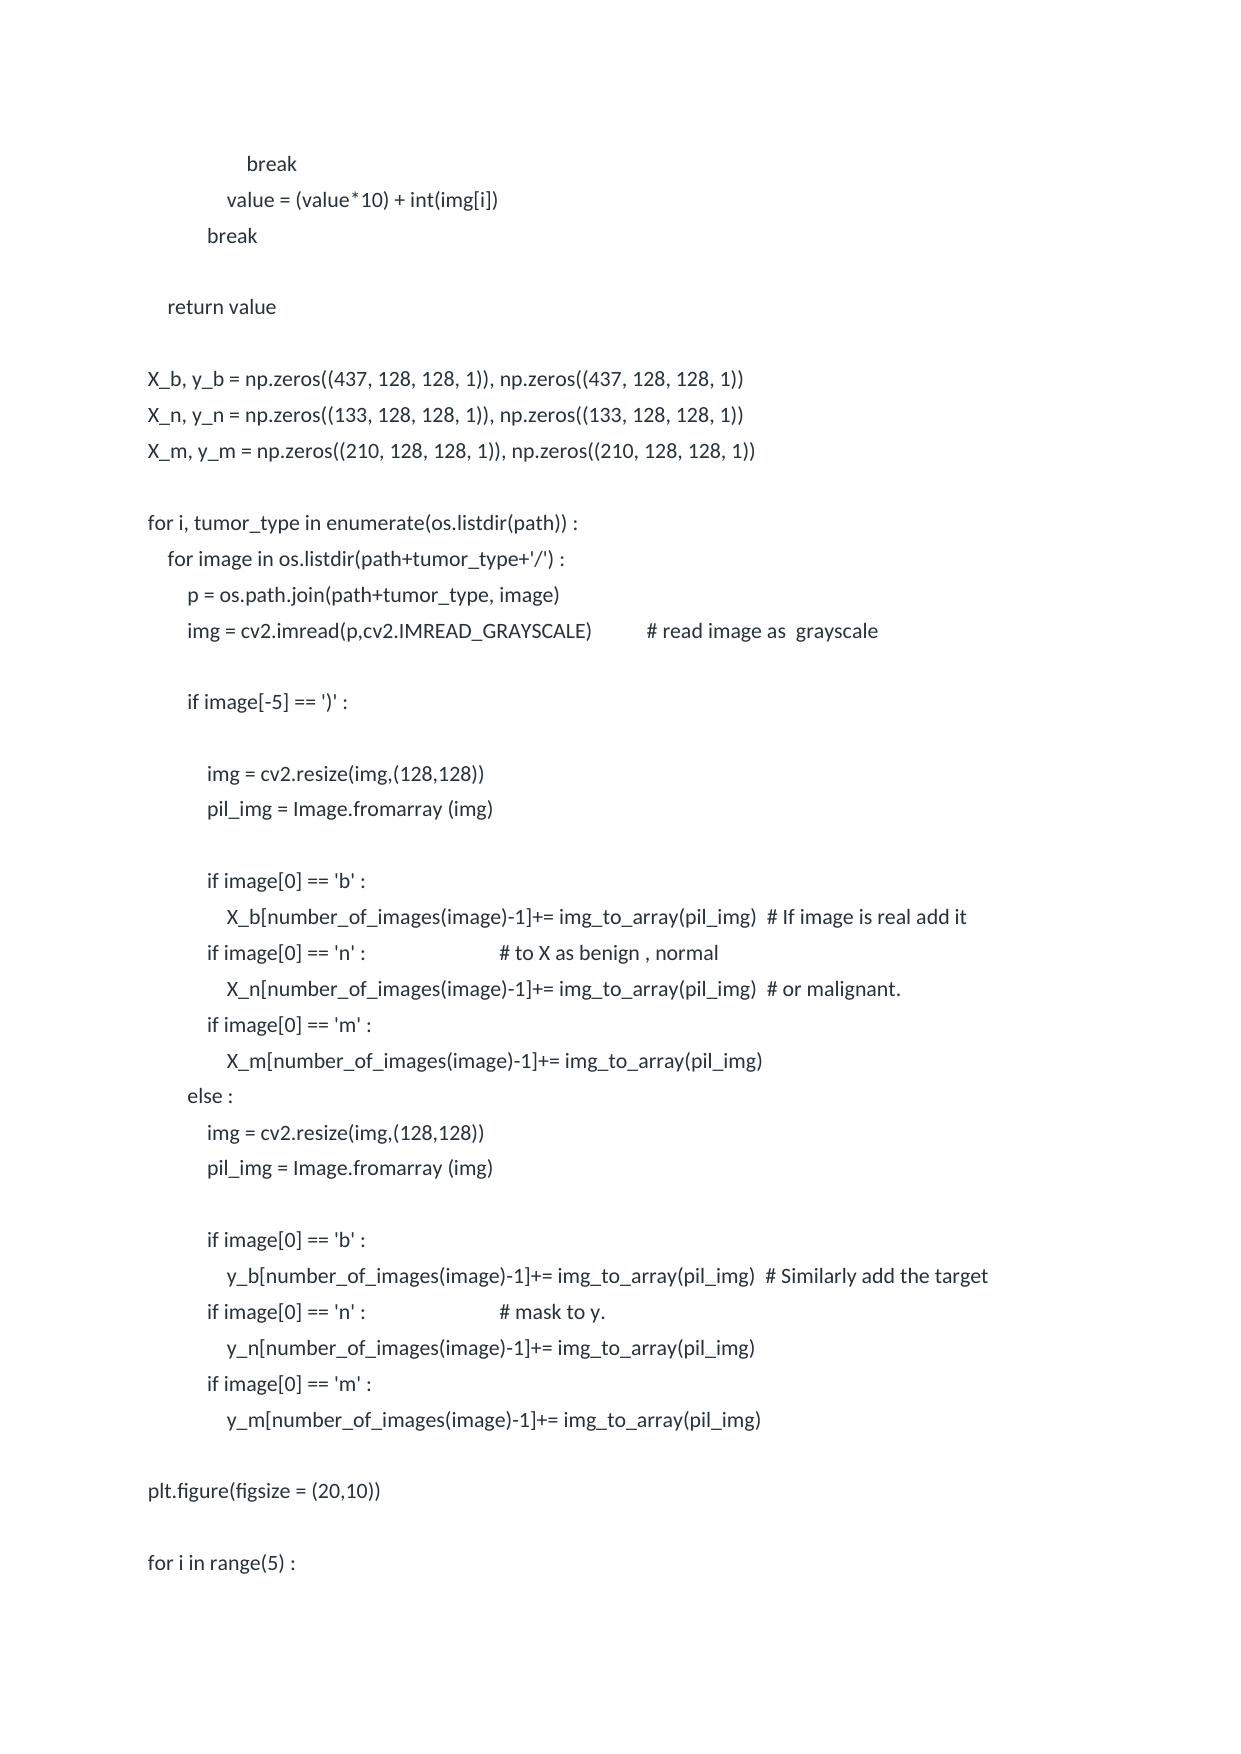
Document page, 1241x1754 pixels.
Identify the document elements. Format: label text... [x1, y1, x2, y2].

text break [148, 150, 1090, 177]
text X_b, y_b = np.zeros((437, 128, 128, 1)), np.zeros((437, 128, 128, 1)) [148, 365, 1090, 392]
text pil_img = Image.fromarray (img) [148, 796, 1090, 822]
text if image[0] == 'm' : [148, 1011, 1090, 1037]
text img = cv2.resize(img,(128,128)) [148, 760, 1090, 786]
text value = (value*10) + int(img[i]) [148, 186, 1090, 213]
text else : [148, 1083, 1090, 1109]
text for i in range(5) : [148, 1549, 1090, 1576]
text X_n, y_n = np.zeros((133, 128, 128, 1)), np.zeros((133, 128, 128, 1)) [148, 401, 1090, 428]
text X_b[number_of_images(image)-1]+= img_to_array(pil_img) # If image is real add it [148, 903, 1090, 930]
text if image[0] == 'n' : # to X as benign , normal [148, 939, 1090, 966]
text for i, tumor_type in enumerate(os.listdir(path)) : [148, 509, 1090, 536]
text y_b[number_of_images(image)-1]+= img_to_array(pil_img) # Similarly add the target [148, 1262, 1090, 1289]
text img = cv2.resize(img,(128,128)) [148, 1119, 1090, 1145]
text return value [148, 293, 1090, 320]
text plt.figure(figsize = (20,10)) [148, 1478, 1090, 1504]
text if image[0] == 'b' : [148, 867, 1090, 894]
text if image[0] == 'b' : [148, 1226, 1090, 1253]
text if image[0] == 'm' : [148, 1370, 1090, 1396]
text y_m[number_of_images(image)-1]+= img_to_array(pil_img) [148, 1406, 1090, 1432]
text X_m[number_of_images(image)-1]+= img_to_array(pil_img) [148, 1047, 1090, 1073]
text X_n[number_of_images(image)-1]+= img_to_array(pil_img) # or malignant. [148, 975, 1090, 1002]
text for image in os.listdir(path+tumor_type+'/') : [148, 545, 1090, 572]
text y_n[number_of_images(image)-1]+= img_to_array(pil_img) [148, 1334, 1090, 1361]
text if image[-5] == ')' : [148, 688, 1090, 715]
text p = os.path.join(path+tumor_type, image) [148, 581, 1090, 607]
text img = cv2.imread(p,cv2.IMREAD_GRAYSCALE) # read image as grayscale [148, 617, 1090, 643]
text pil_img = Image.fromarray (img) [148, 1154, 1090, 1181]
text if image[0] == 'n' : # mask to y. [148, 1298, 1090, 1324]
text break [148, 222, 1090, 248]
text X_m, y_m = np.zeros((210, 128, 128, 1)), np.zeros((210, 128, 128, 1)) [148, 437, 1090, 464]
